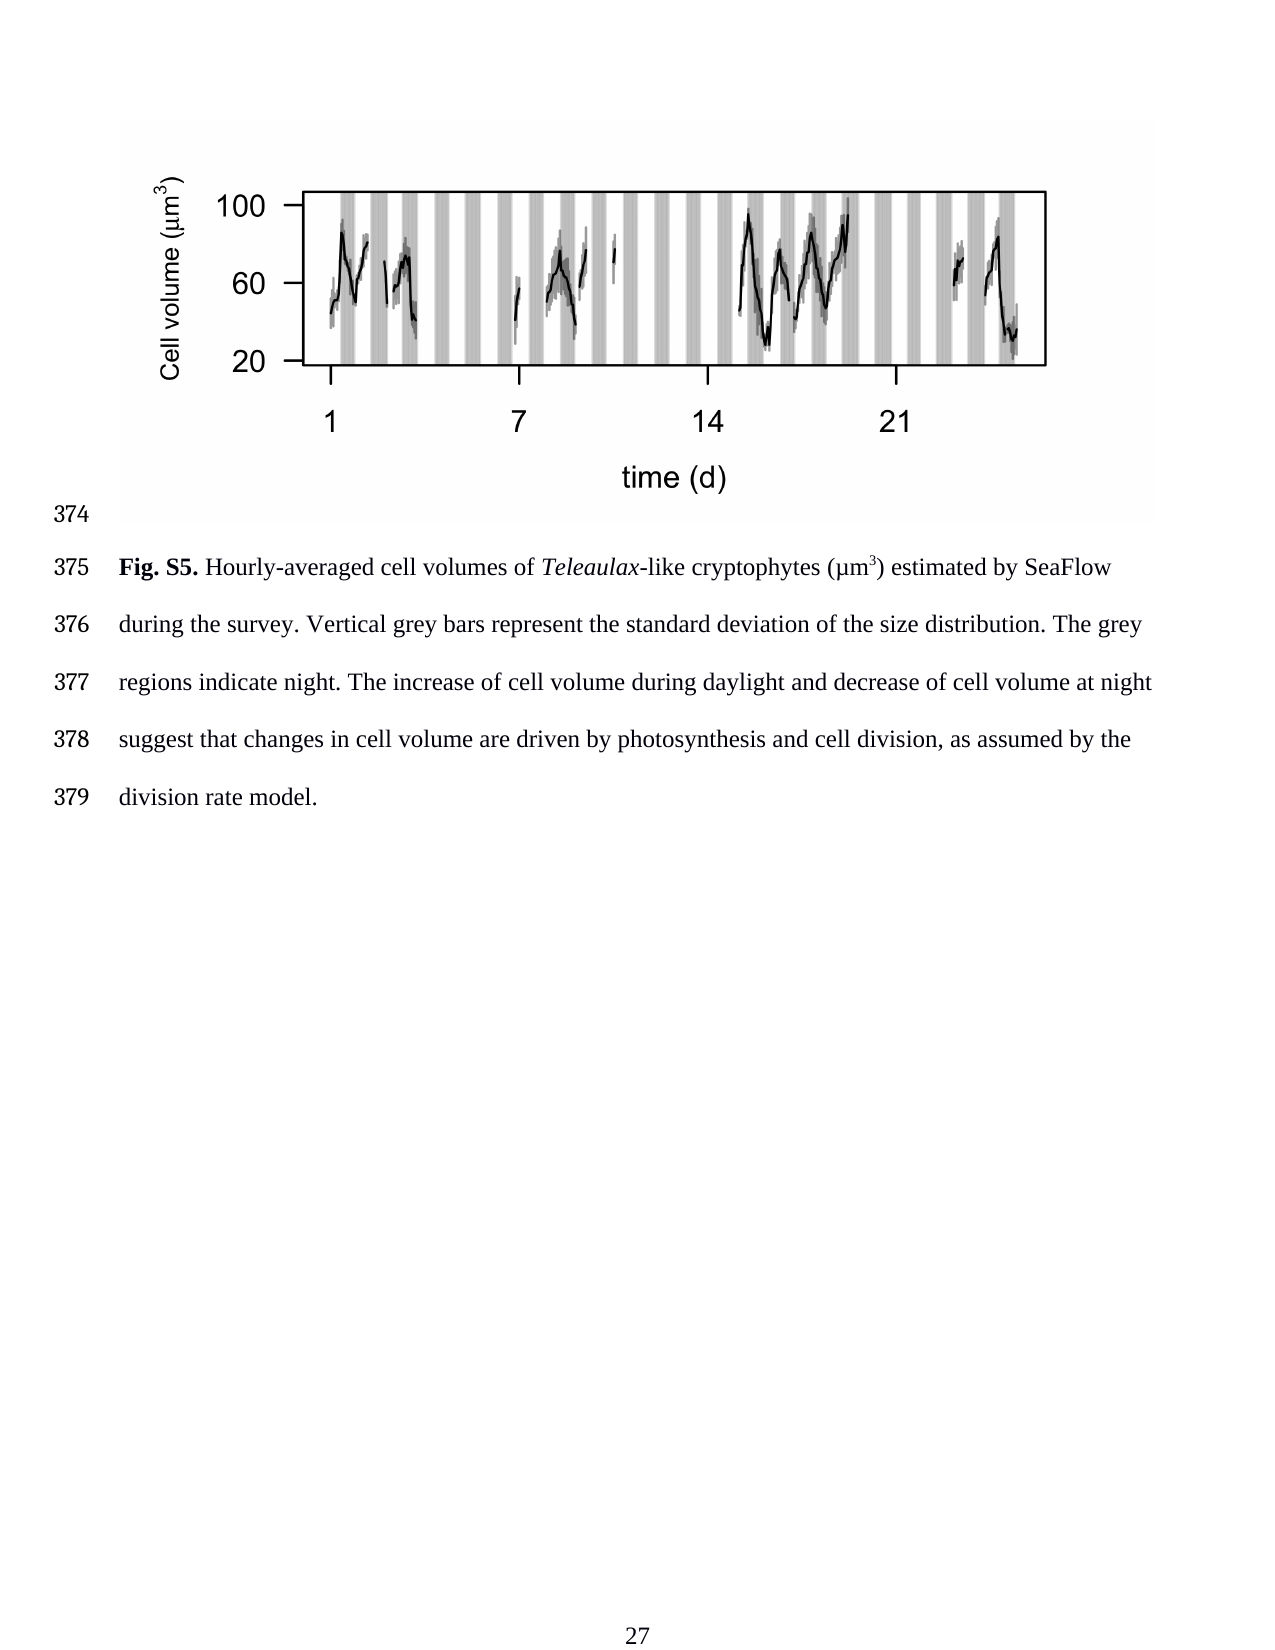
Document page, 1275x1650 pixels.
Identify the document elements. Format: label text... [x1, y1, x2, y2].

picture [118, 118, 1156, 523]
text Fig. S5. Hourly-averaged cell volumes of Teleaulax-like cryptophytes (µm3) estimated by SeaFlow during the survey. Vertical grey bars represent the standard deviation of the size distribution. The grey regions indicate night. The increase of cell volume during daylight and decrease of cell volume at night suggest that changes in cell volume are driven by photosynthesis and cell division, as assumed by the division rate model. [118, 523, 1156, 810]
